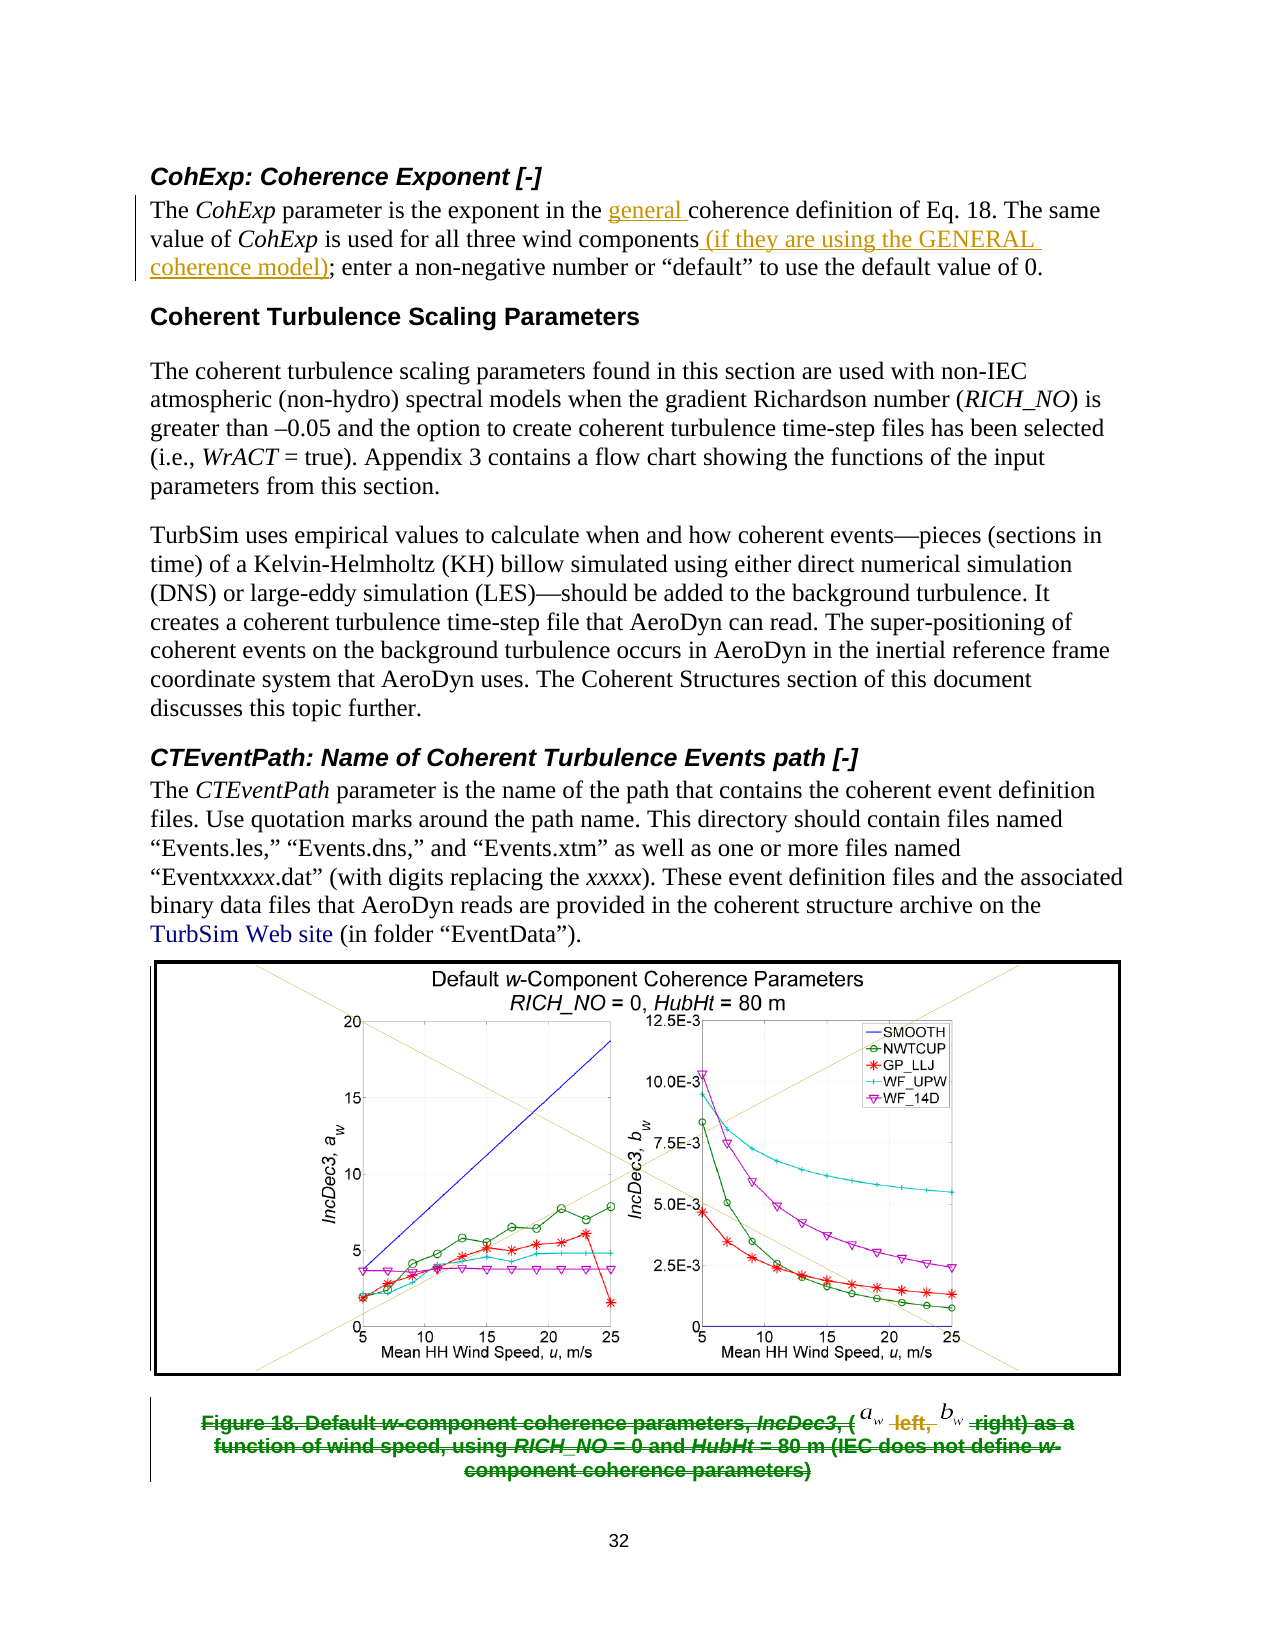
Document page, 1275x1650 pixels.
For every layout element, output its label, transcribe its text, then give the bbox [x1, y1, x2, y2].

text The CohExp parameter is the exponent in the coherence definition of Eq. (18). The same value of CohExp is used for all three wind components; enter a non-negative number or “default” to use the default value of 0. [150, 195, 1125, 281]
text Coherent Turbulence Scaling Parameters [150, 302, 1125, 331]
text The CTEventPath parameter is the name of the path that contains the coherent event definition files. Use quotation marks around the path name. This directory should contain files named “Events.les,” “Events.dns,” and “Events.xtm” as well as one or more files named “Eventxxxxx.dat” (with digits replacing the xxxxx). These event definition files and the associated binary data files that AeroDyn reads are provided in the coherent structure archive on the TurbSim Web site (in folder “EventData”). [150, 776, 1125, 948]
text CohExp: Coherence Exponent [-] [150, 162, 1125, 191]
text The coherent turbulence scaling parameters found in this section are used with non-IEC atmospheric (non-hydro) spectral models when the gradient Richardson number (RICH_NO) is greater than –0.05 and the option to create coherent turbulence time-step files has been selected (i.e., WrACT = true). Appendix C contains a flow chart showing the functions of the input parameters from this section. [150, 356, 1125, 499]
picture [640, 967, 1019, 1370]
text CTEventPath: Name of Coherent Turbulence Events path [-] [150, 742, 1125, 771]
picture [258, 1169, 1017, 1371]
picture [258, 965, 1017, 1167]
picture [256, 967, 635, 1370]
text TurbSim uses empirical values to calculate when and how coherent events—pieces (sections in time) of a Kelvin-Helmholtz (KH) billow simulated using either direct numerical simulation (DNS) or large-eddy simulation (LES)—should be added to the background turbulence. It creates a coherent turbulence time-step file that AeroDyn can read. The super-positioning of coherent events on the background turbulence occurs in AeroDyn in the inertial reference frame coordinate system that AeroDyn uses. The Coherent Structures section of this document discusses this topic further. [150, 520, 1125, 722]
